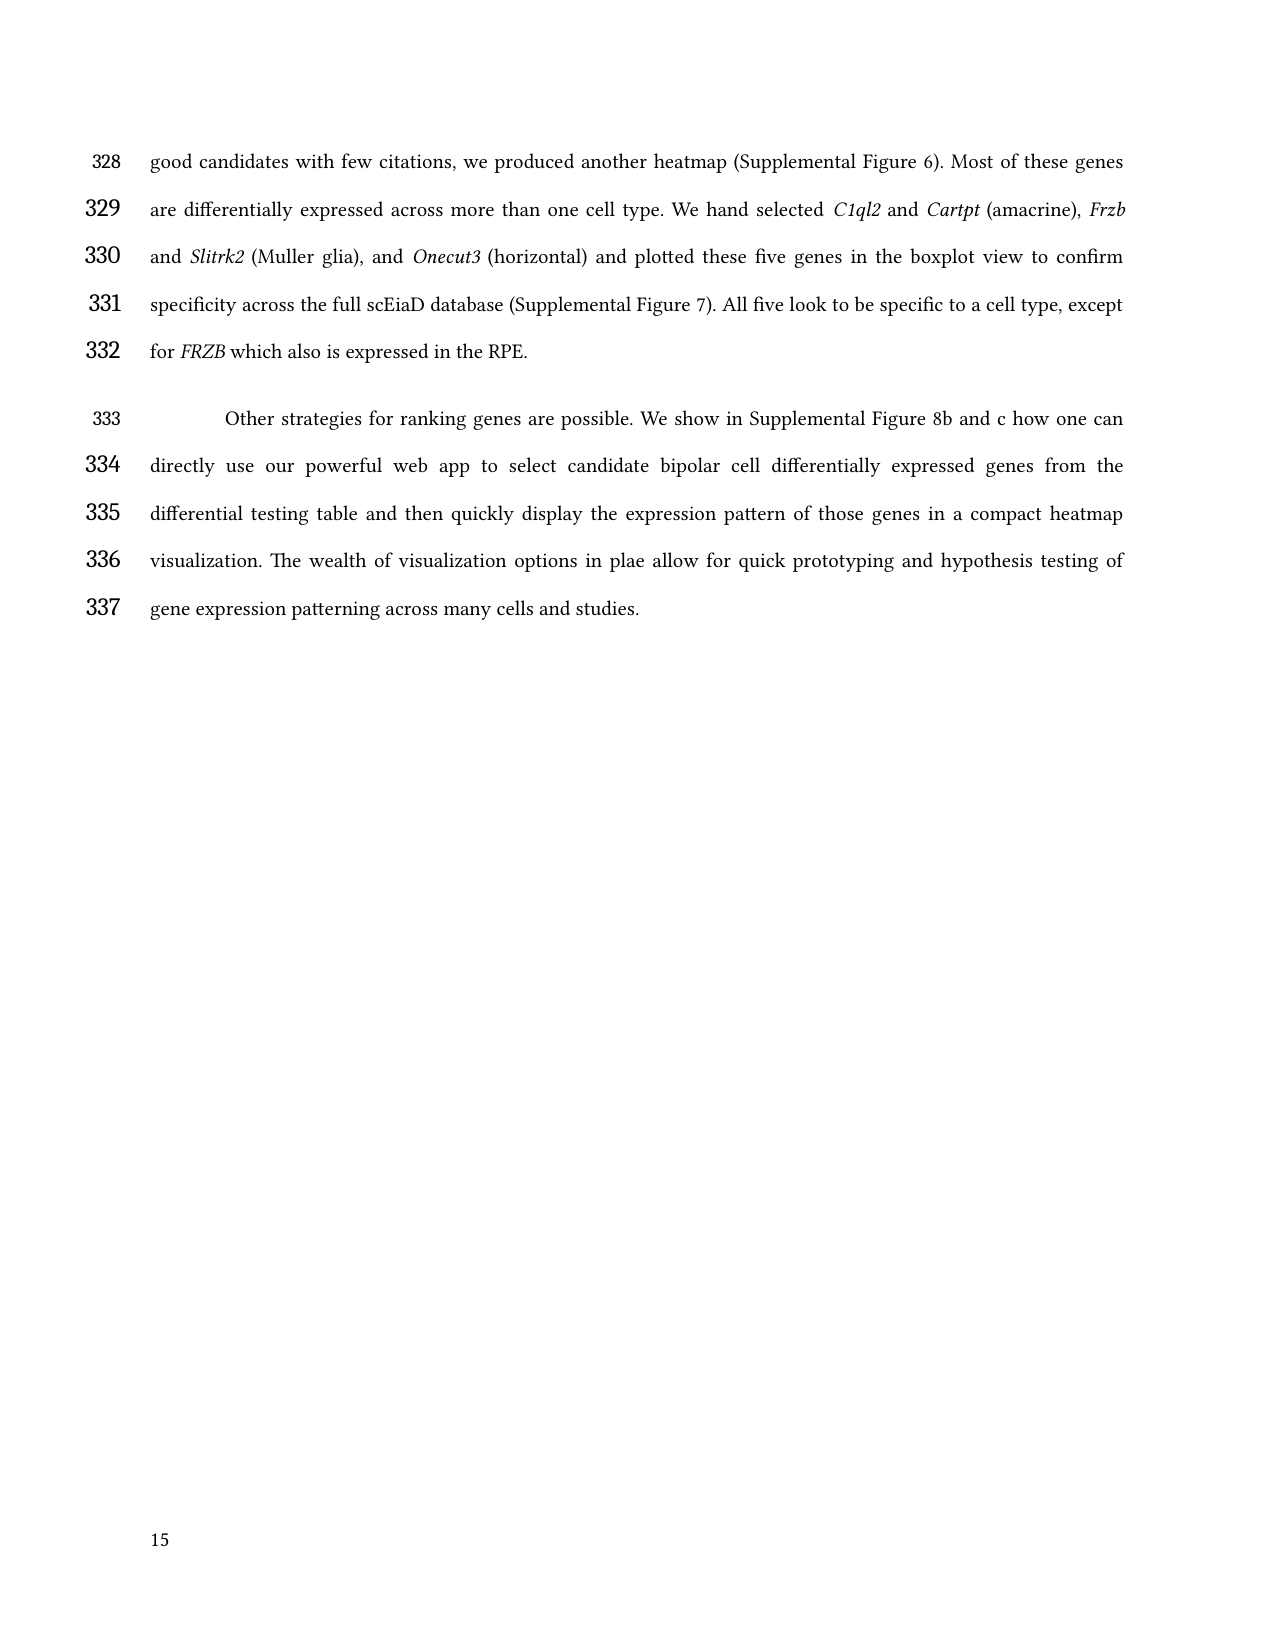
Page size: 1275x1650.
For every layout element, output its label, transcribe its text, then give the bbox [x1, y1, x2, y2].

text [150, 150, 1125, 364]
text Other strategies for ranking genes are possible. We show in Supplemental Figure 8b and c how one can directly use our powerful web app to select candidate bipolar cell differentially expressed genes from the differential testing table and then quickly display the expression pattern of those genes in a compact heatmap visualization. The wealth of visualization options in plae allow for quick prototyping and hypothesis testing of gene expression patterning across many cells and studies. [150, 406, 1125, 620]
